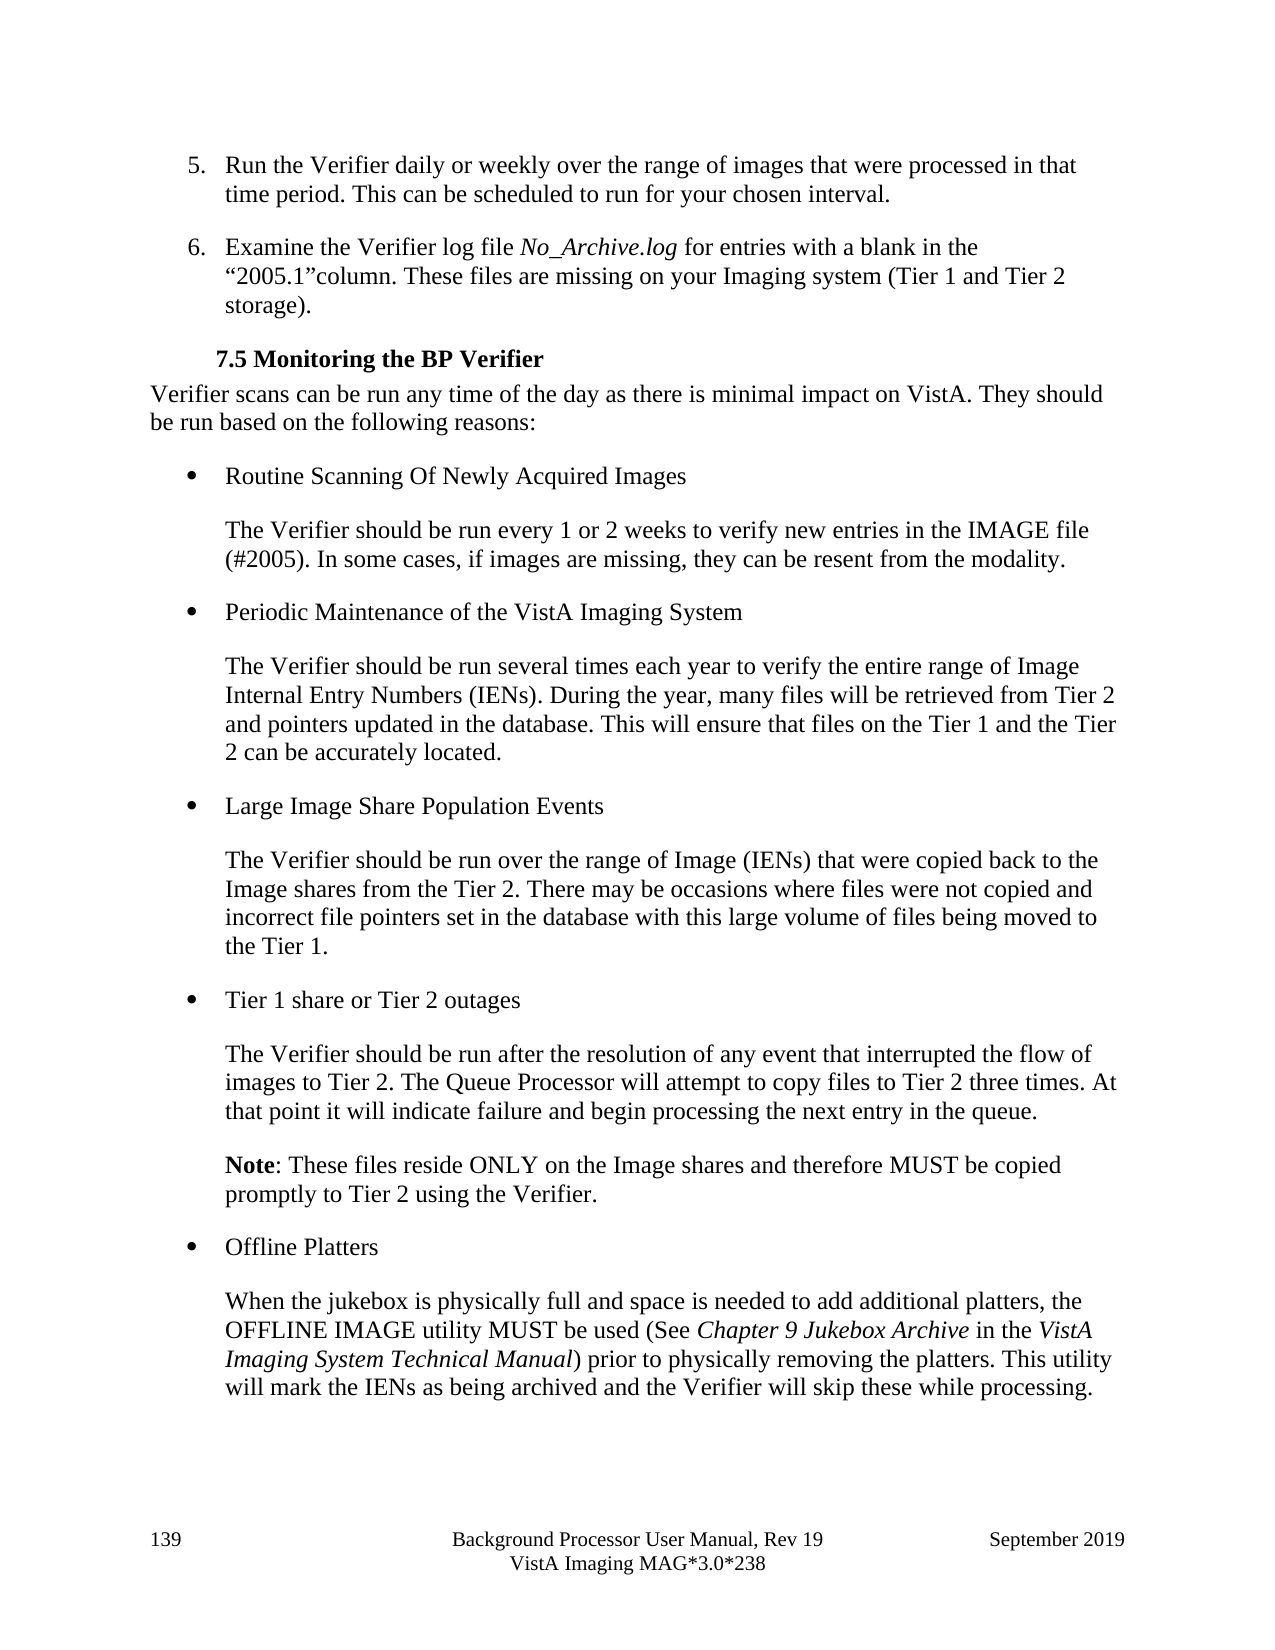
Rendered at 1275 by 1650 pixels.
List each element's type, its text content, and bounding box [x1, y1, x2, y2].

text When the jukebox is physically full and space is needed to add additional platters, the OFFLINE IMAGE utility MUST be used (See Chapter 9 Jukebox Archive in the VistA Imaging System Technical Manual) prior to physically removing the platters. This utility will mark the IENs as being archived and the Verifier will skip these while processing. [225, 1286, 1125, 1401]
list Large Image Share Population Events [187, 791, 1125, 820]
list Examine the Verifier log file No_Archive.log for entries with a blank in the “2005.1”column. These files are missing on your Imaging system (Tier 1 and Tier 2 storage). [187, 232, 1125, 319]
text Verifier scans can be run any time of the day as there is minimal impact on VistA. They should be run based on the following reasons: [150, 379, 1125, 436]
text The Verifier should be run after the resolution of any event that interrupted the flow of images to Tier 2. The Queue Processor will attempt to copy files to Tier 2 three times. At that point it will indicate failure and begin processing the next entry in the queue. [225, 1039, 1125, 1125]
subtitle Monitoring the BP Verifier [216, 344, 1125, 372]
text Note: These files reside ONLY on the Image shares and therefore MUST be copied promptly to Tier 2 using the Verifier. [225, 1150, 1125, 1207]
list Periodic Maintenance of the VistA Imaging System [187, 597, 1125, 626]
text The Verifier should be run over the range of Image (IENs) that were copied back to the Image shares from the Tier 2. There may be occasions where files were not copied and incorrect file pointers set in the database with this large volume of files being moved to the Tier 1. [225, 845, 1125, 960]
text The Verifier should be run several times each year to verify the entire range of Image Internal Entry Numbers (IENs). During the year, many files will be retrieved from Tier 2 and pointers updated in the database. This will ensure that files on the Tier 1 and the Tier 2 can be accurately located. [225, 651, 1125, 766]
list Offline Platters [187, 1232, 1125, 1261]
list Run the Verifier daily or weekly over the range of images that were processed in that time period. This can be scheduled to run for your chosen interval. [187, 150, 1125, 207]
list Tier 1 share or Tier 2 outages [187, 985, 1125, 1014]
text The Verifier should be run every 1 or 2 weeks to verify new entries in the IMAGE file (#2005). In some cases, if images are missing, they can be resent from the modality. [225, 515, 1125, 572]
list Routine Scanning Of Newly Acquired Images [187, 461, 1125, 490]
